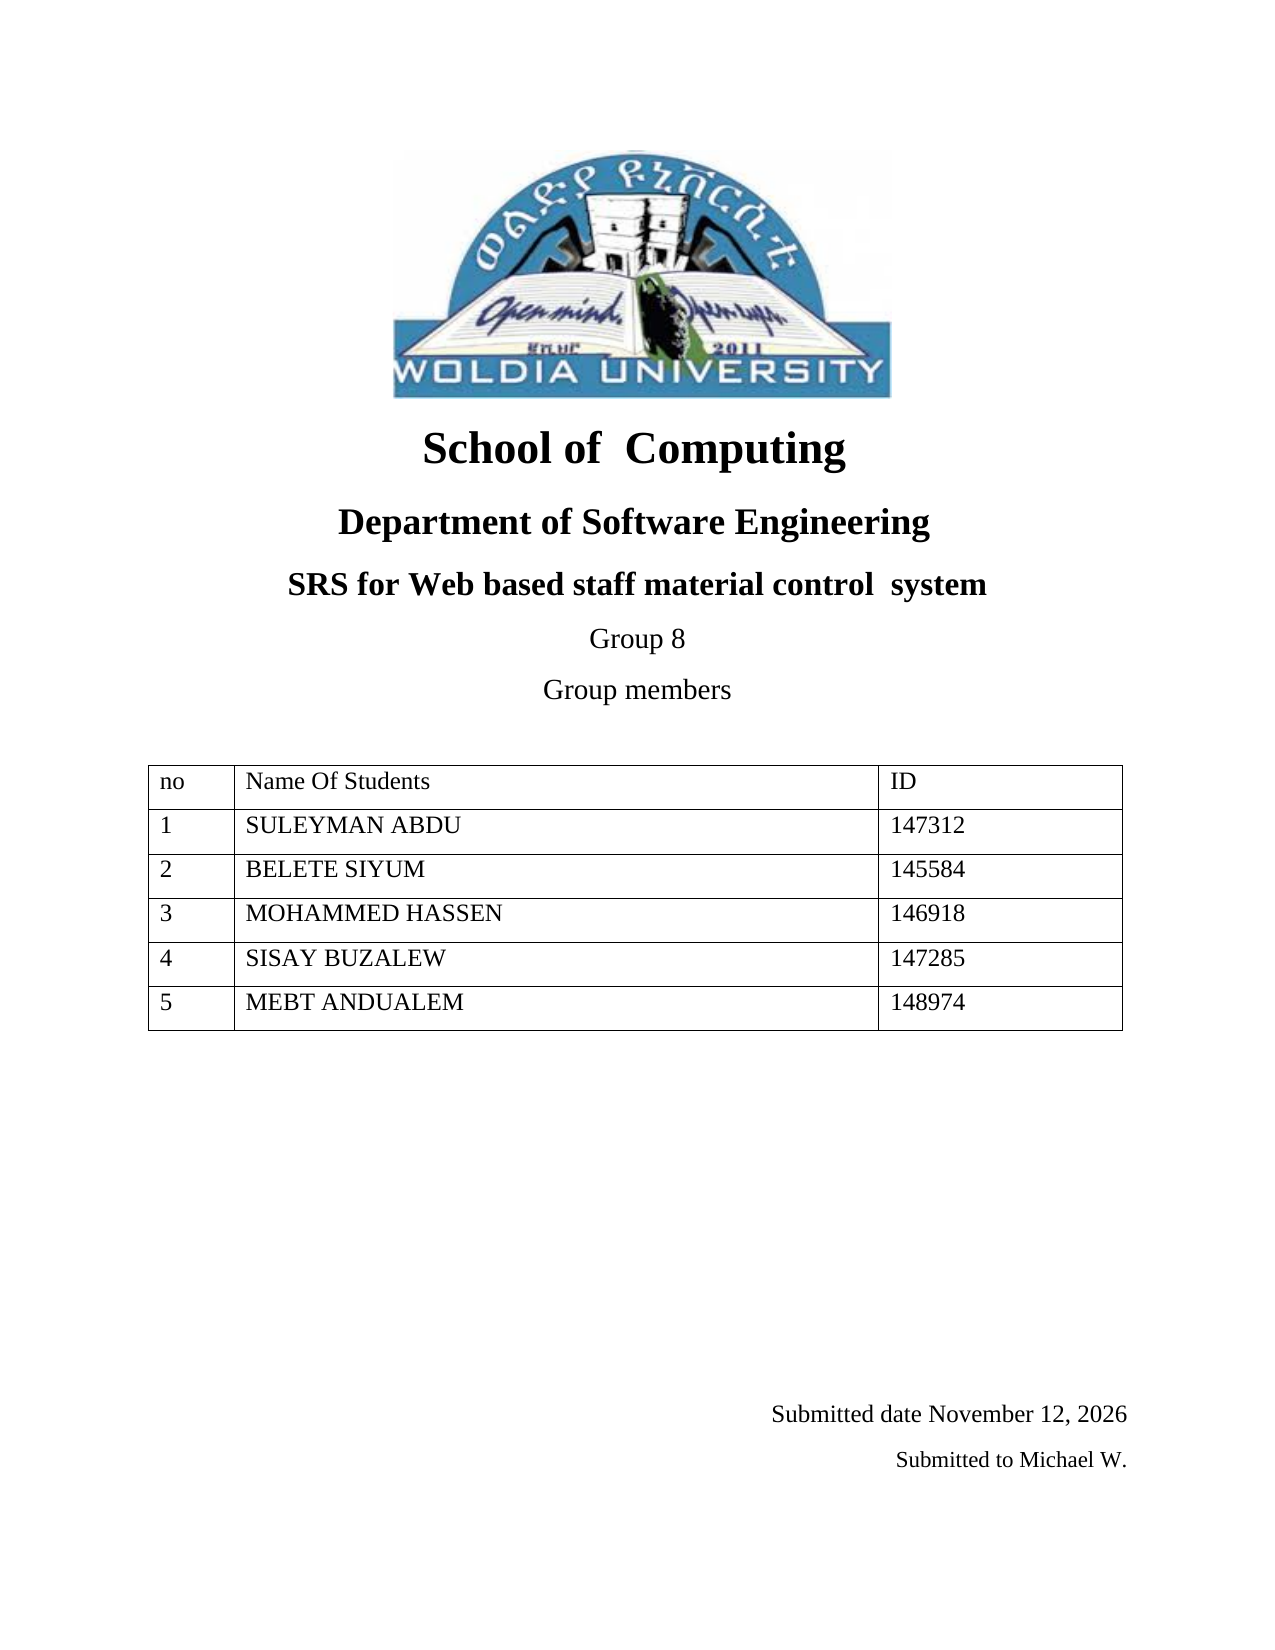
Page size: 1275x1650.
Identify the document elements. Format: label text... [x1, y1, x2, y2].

table_cell 5 [149, 987, 234, 1030]
table_cell SULEYMAN ABDU [235, 810, 878, 853]
table_header no [149, 766, 234, 809]
table_cell 146918 [879, 899, 1122, 942]
table_cell MOHAMMED HASSEN [235, 899, 878, 942]
table_cell 2 [149, 855, 234, 897]
table_cell MEBT ANDUALEM [235, 987, 878, 1030]
table_cell 3 [149, 899, 234, 942]
table_header Name Of Students [235, 766, 878, 809]
table_cell 145584 [879, 855, 1122, 897]
text SRS for Web based staff material control system [147, 564, 1127, 602]
table_cell BELETE SIYUM [235, 855, 878, 897]
text Department of Software Engineering [148, 499, 1121, 542]
picture [392, 150, 892, 399]
table_cell 4 [149, 943, 234, 986]
text Group 8 [147, 622, 1127, 655]
text School of Computing [148, 420, 1120, 473]
table_cell 148974 [879, 987, 1122, 1030]
table_cell 147312 [879, 810, 1122, 853]
table_cell 147285 [879, 943, 1122, 986]
table_header ID [879, 766, 1122, 809]
table_cell SISAY BUZALEW [235, 943, 878, 986]
text Submitted to Michael W. [148, 1446, 1127, 1473]
text Group members [147, 672, 1127, 705]
table_cell 1 [149, 810, 234, 853]
text Submitted date June 8, 2024 [148, 1399, 1127, 1427]
